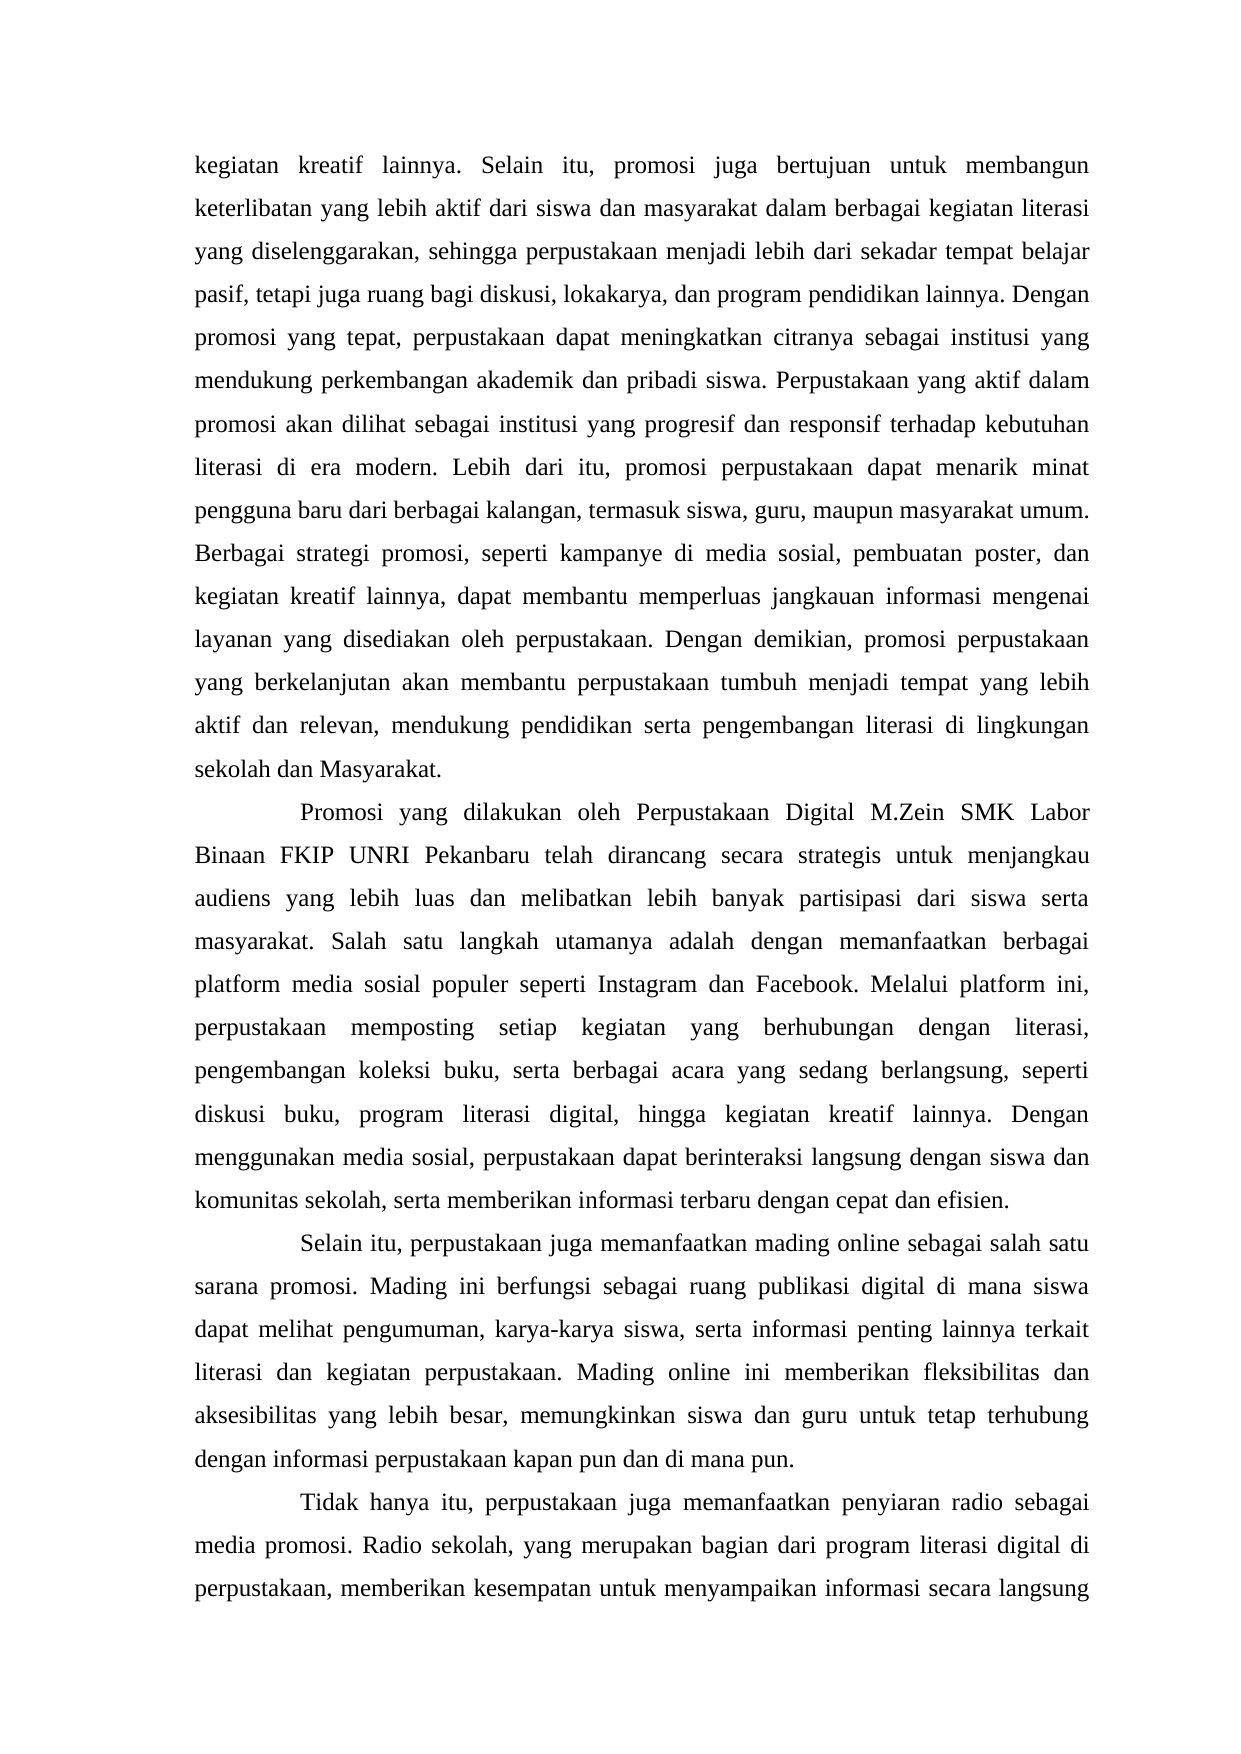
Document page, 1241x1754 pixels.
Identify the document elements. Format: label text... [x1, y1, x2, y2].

list Promosi yang dilakukan oleh Perpustakaan Digital M.Zein SMK Labor Binaan FKIP UNRI Pekanbaru telah dirancang secara strategis untuk menjangkau audiens yang lebih luas dan melibatkan lebih banyak partisipasi dari siswa serta masyarakat. Salah satu langkah utamanya adalah dengan memanfaatkan berbagai platform media sosial populer seperti Instagram dan Facebook. Melalui platform ini, perpustakaan memposting setiap kegiatan yang berhubungan dengan literasi, pengembangan koleksi buku, serta berbagai acara yang sedang berlangsung, seperti diskusi buku, program literasi digital, hingga kegiatan kreatif lainnya. Dengan menggunakan media sosial, perpustakaan dapat berinteraksi langsung dengan siswa dan komunitas sekolah, serta memberikan informasi terbaru dengan cepat dan efisien. [194, 797, 1090, 1214]
list Selain itu, perpustakaan juga memanfaatkan mading online sebagai salah satu sarana promosi. Mading ini berfungsi sebagai ruang publikasi digital di mana siswa dapat melihat pengumuman, karya-karya siswa, serta informasi penting lainnya terkait literasi dan kegiatan perpustakaan. Mading online ini memberikan fleksibilitas dan aksesibilitas yang lebih besar, memungkinkan siswa dan guru untuk tetap terhubung dengan informasi perpustakaan kapan pun dan di mana pun. [194, 1228, 1090, 1472]
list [194, 150, 1090, 782]
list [194, 1487, 1090, 1602]
